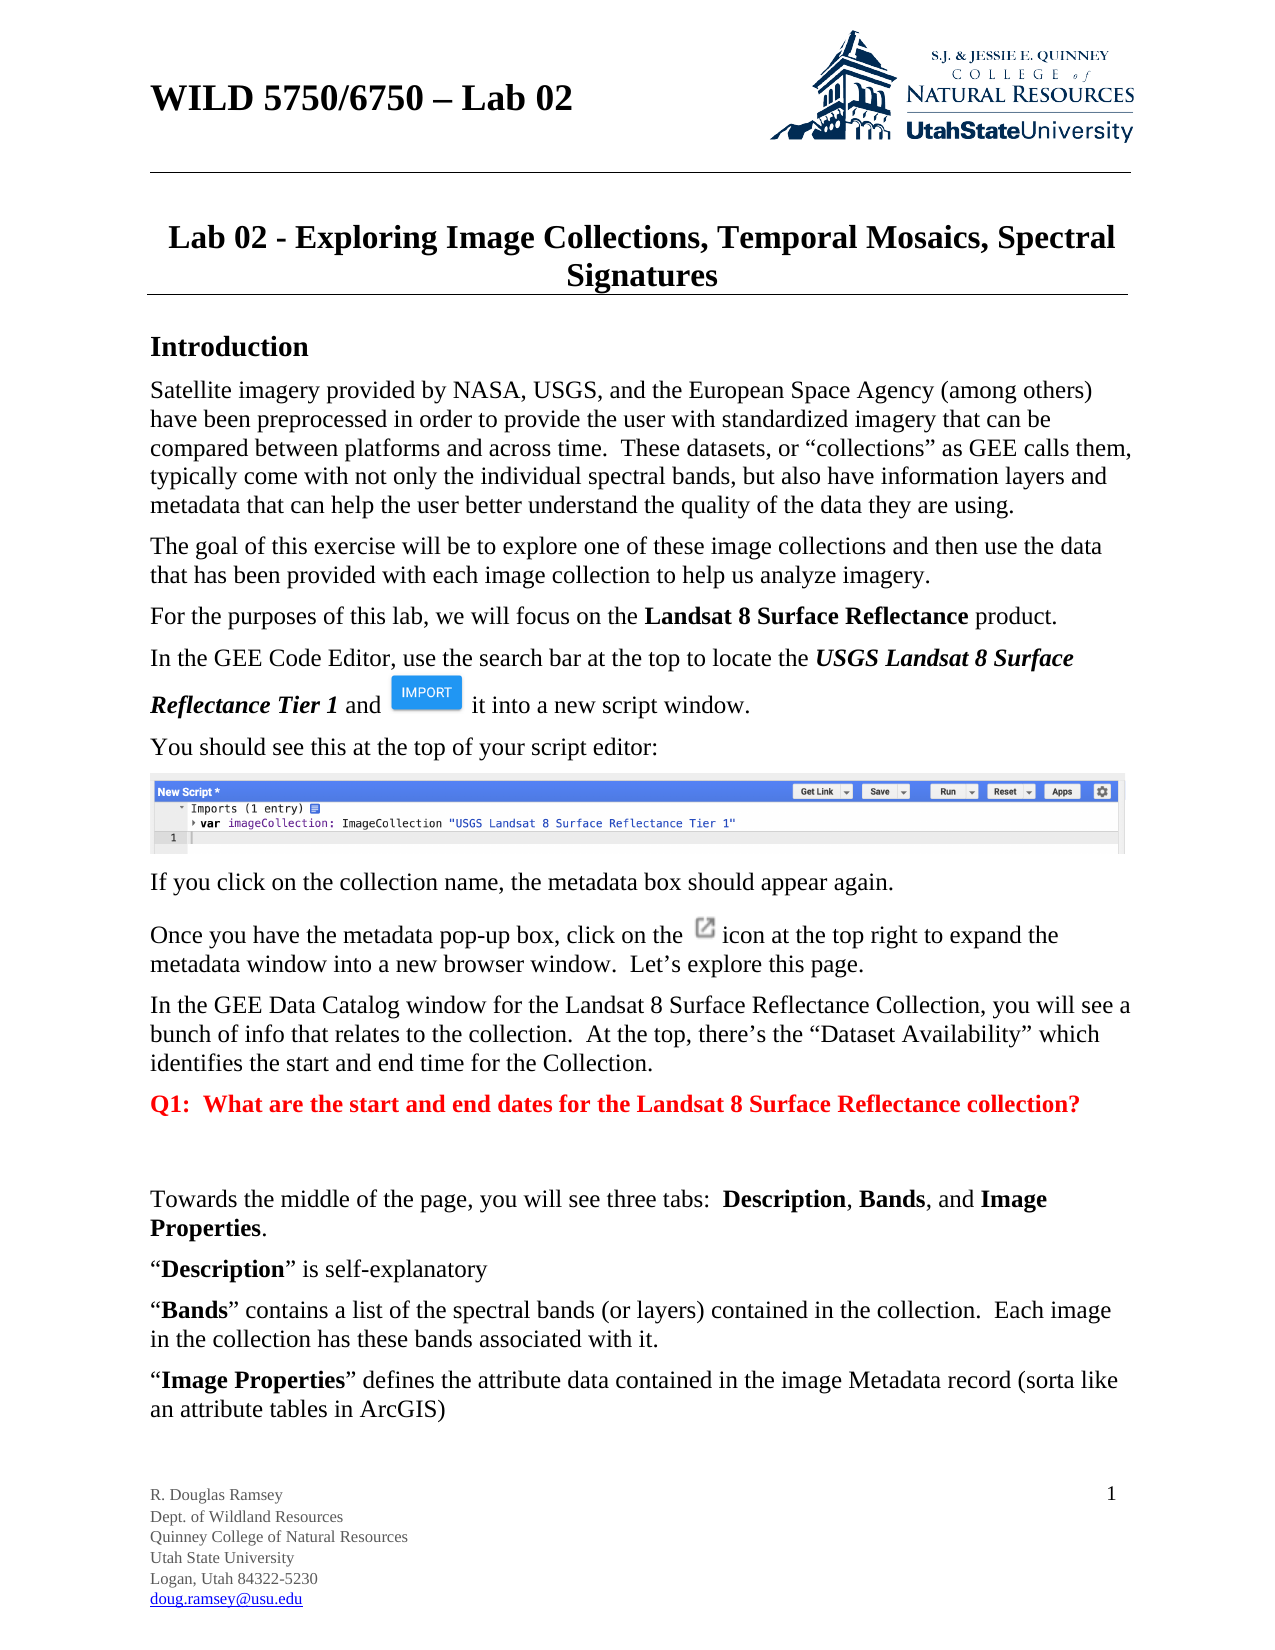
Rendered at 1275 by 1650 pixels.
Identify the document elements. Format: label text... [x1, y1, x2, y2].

text Towards the middle of the page, you will see three tabs: Description, Bands, and Image Properties. [150, 1184, 1134, 1242]
text Once you have the metadata pop-up box, click on the icon at the top right to expand the metadata window into a new browser window. Let’s explore this page. [150, 908, 1134, 978]
text In the GEE Code Editor, use the search bar at the top to locate the USGS Landsat 8 Surface Reflectance Tier 1 and it into a new script window. [150, 643, 1134, 719]
text “Bands” contains a list of the spectral bands (or layers) contained in the collection. Each image in the collection has these bands associated with it. [150, 1296, 1134, 1353]
text You should see this at the top of your script editor: [150, 732, 1134, 761]
picture [689, 907, 722, 944]
text In the GEE Data Catalog window for the Landsat 8 Surface Reflectance Collection, you will see a bunch of info that relates to the collection. At the top, there’s the “Dataset Availability” which identifies the start and end time for the Collection. [150, 991, 1134, 1077]
picture [387, 671, 466, 714]
picture [769, 30, 1134, 143]
picture [150, 773, 1125, 854]
text If you click on the collection name, the metadata box should appear again. [150, 867, 1134, 895]
text Satellite imagery provided by NASA, USGS, and the European Space Agency (among others) have been preprocessed in order to provide the user with standardized imagery that can be compared between platforms and across time. These datasets, or “collections” as GEE calls them, typically come with not only the individual spectral bands, but also have information layers and metadata that can help the user better understand the quality of the data they are using. [150, 375, 1134, 519]
text For the purposes of this lab, we will focus on the Landsat 8 Surface Reflectance product. [150, 601, 1134, 630]
subtitle Introduction [150, 329, 1134, 363]
text “Description” is self-explanatory [150, 1254, 1134, 1283]
text “Image Properties” defines the attribute data contained in the image Metadata record (sorta like an attribute tables in ArcGIS) [150, 1366, 1134, 1423]
text The goal of this exercise will be to explore one of these image collections and then use the data that has been provided with each image collection to help us analyze imagery. [150, 531, 1134, 589]
text Q1: What are the start and end dates for the Landsat 8 Surface Reflectance collection? [150, 1089, 1134, 1118]
subtitle Lab 02 - Exploring Image Collections, Temporal Mosaics, Spectral Signatures [150, 217, 1134, 294]
